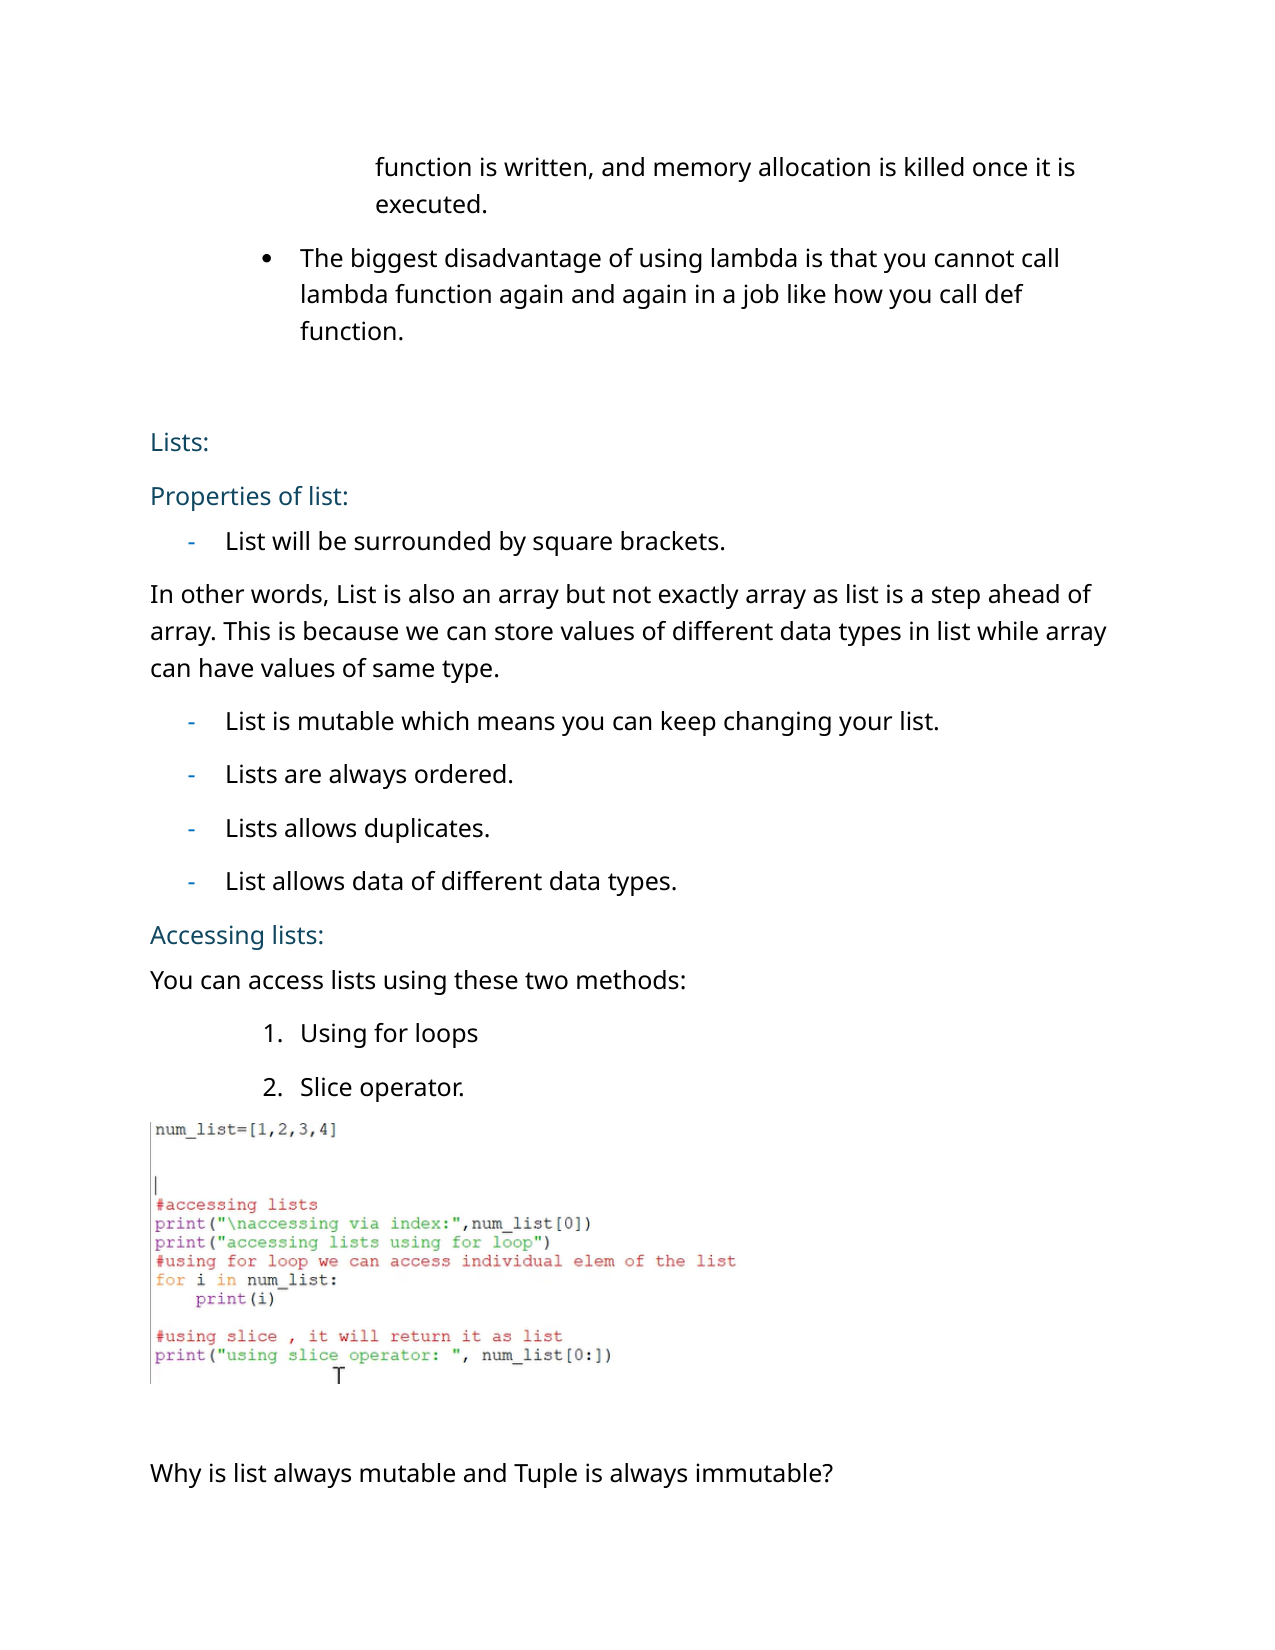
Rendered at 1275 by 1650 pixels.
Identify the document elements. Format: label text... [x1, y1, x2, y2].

list List is mutable which means you can keep changing your list. [187, 704, 1125, 738]
list Slice operator. [262, 1069, 1125, 1103]
text Why is list always mutable and Tuple is always immutable? [150, 1456, 1125, 1490]
list List allows data of different data types. [187, 864, 1125, 898]
list Lists are always ordered. [187, 757, 1125, 791]
list Lists allows duplicates. [187, 811, 1125, 845]
text In other words, List is also an array but not exactly array as list is a step ahead of array. This is because we can store values of different data types in list while array can have values of same type. [150, 577, 1125, 684]
subtitle Properties of list: [150, 478, 1125, 512]
list The biggest disadvantage of using lambda is that you cannot call lambda function again and again in a job like how you call def function. [262, 240, 1125, 348]
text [375, 150, 1125, 221]
picture [150, 1122, 930, 1384]
subtitle Lists: [150, 425, 1125, 459]
list Using for loops [262, 1016, 1125, 1050]
text You can access lists using these two methods: [150, 963, 1125, 997]
list List will be surrounded by square brackets. [187, 523, 1125, 557]
subtitle Accessing lists: [150, 917, 1125, 952]
